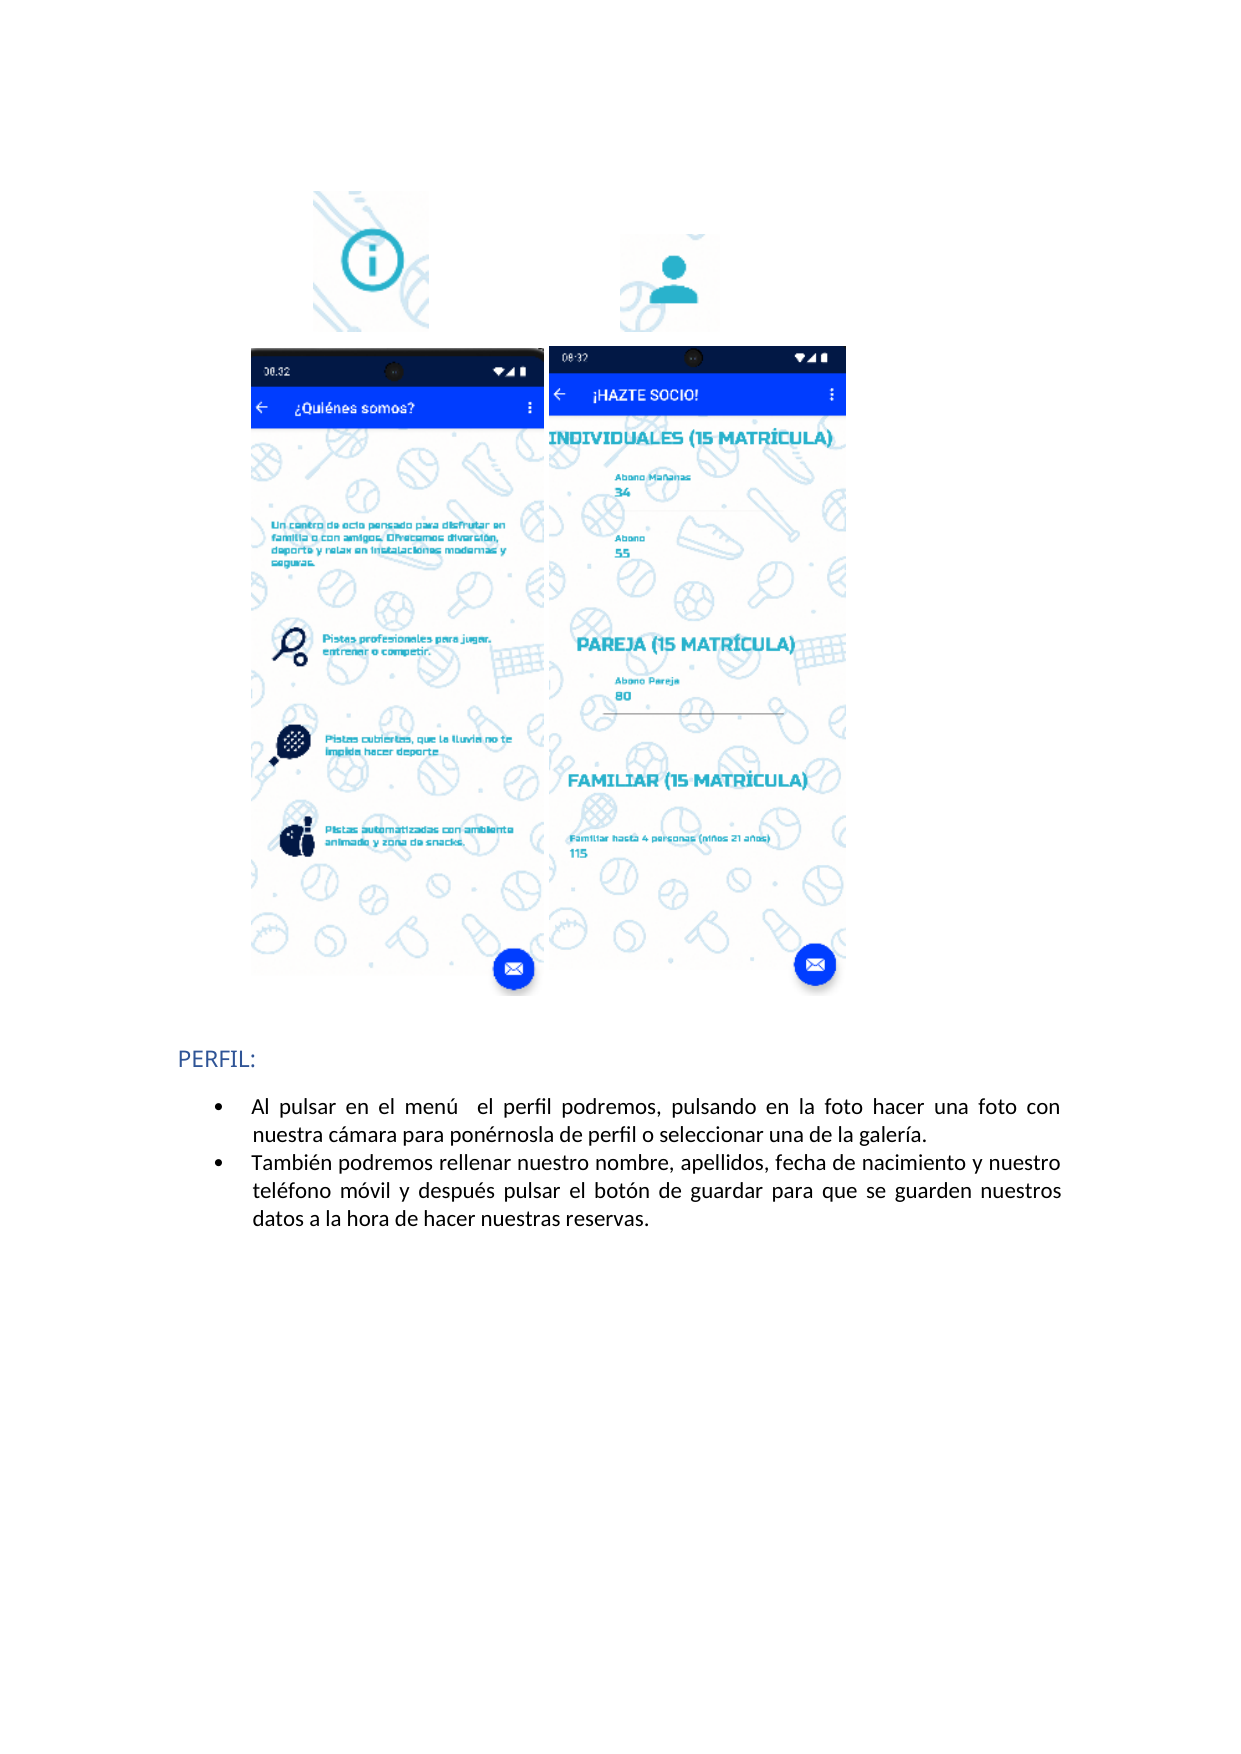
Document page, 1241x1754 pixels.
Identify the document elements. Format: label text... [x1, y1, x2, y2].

picture [313, 191, 429, 332]
picture [620, 234, 721, 332]
list También podremos rellenar nuestro nombre, apellidos, fecha de nacimiento y nuestro teléfono móvil y después pulsar el botón de guardar para que se guarden nuestros datos a la hora de hacer nuestras reservas. [215, 1148, 1063, 1232]
picture [549, 346, 846, 996]
list Al pulsar en el menú el perfil podremos, pulsando en la foto hacer una foto con nuestra cámara para ponérnosla de perfil o seleccionar una de la galería. [215, 1092, 1063, 1148]
subtitle Perfil: [177, 1043, 1063, 1074]
picture [251, 348, 544, 996]
